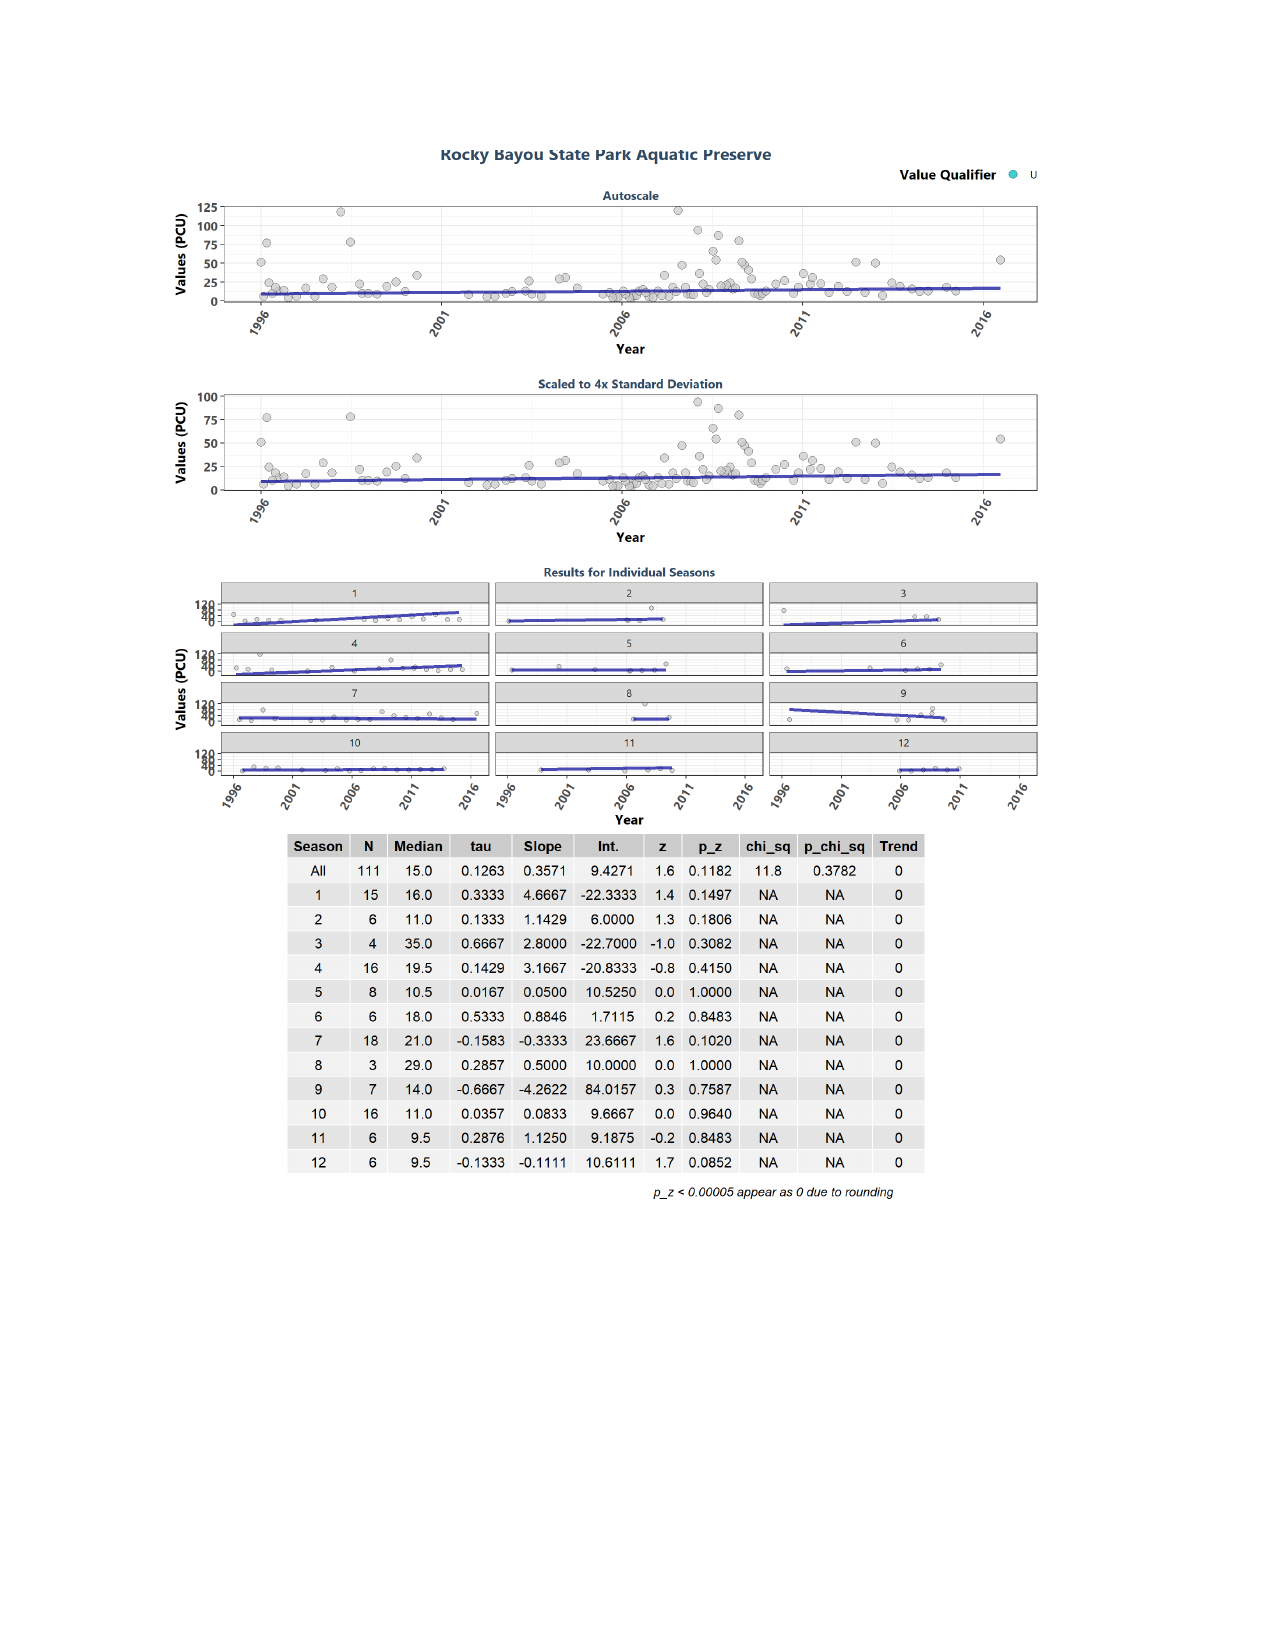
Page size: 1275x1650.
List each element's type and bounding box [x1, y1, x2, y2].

picture [168, 150, 1044, 1200]
